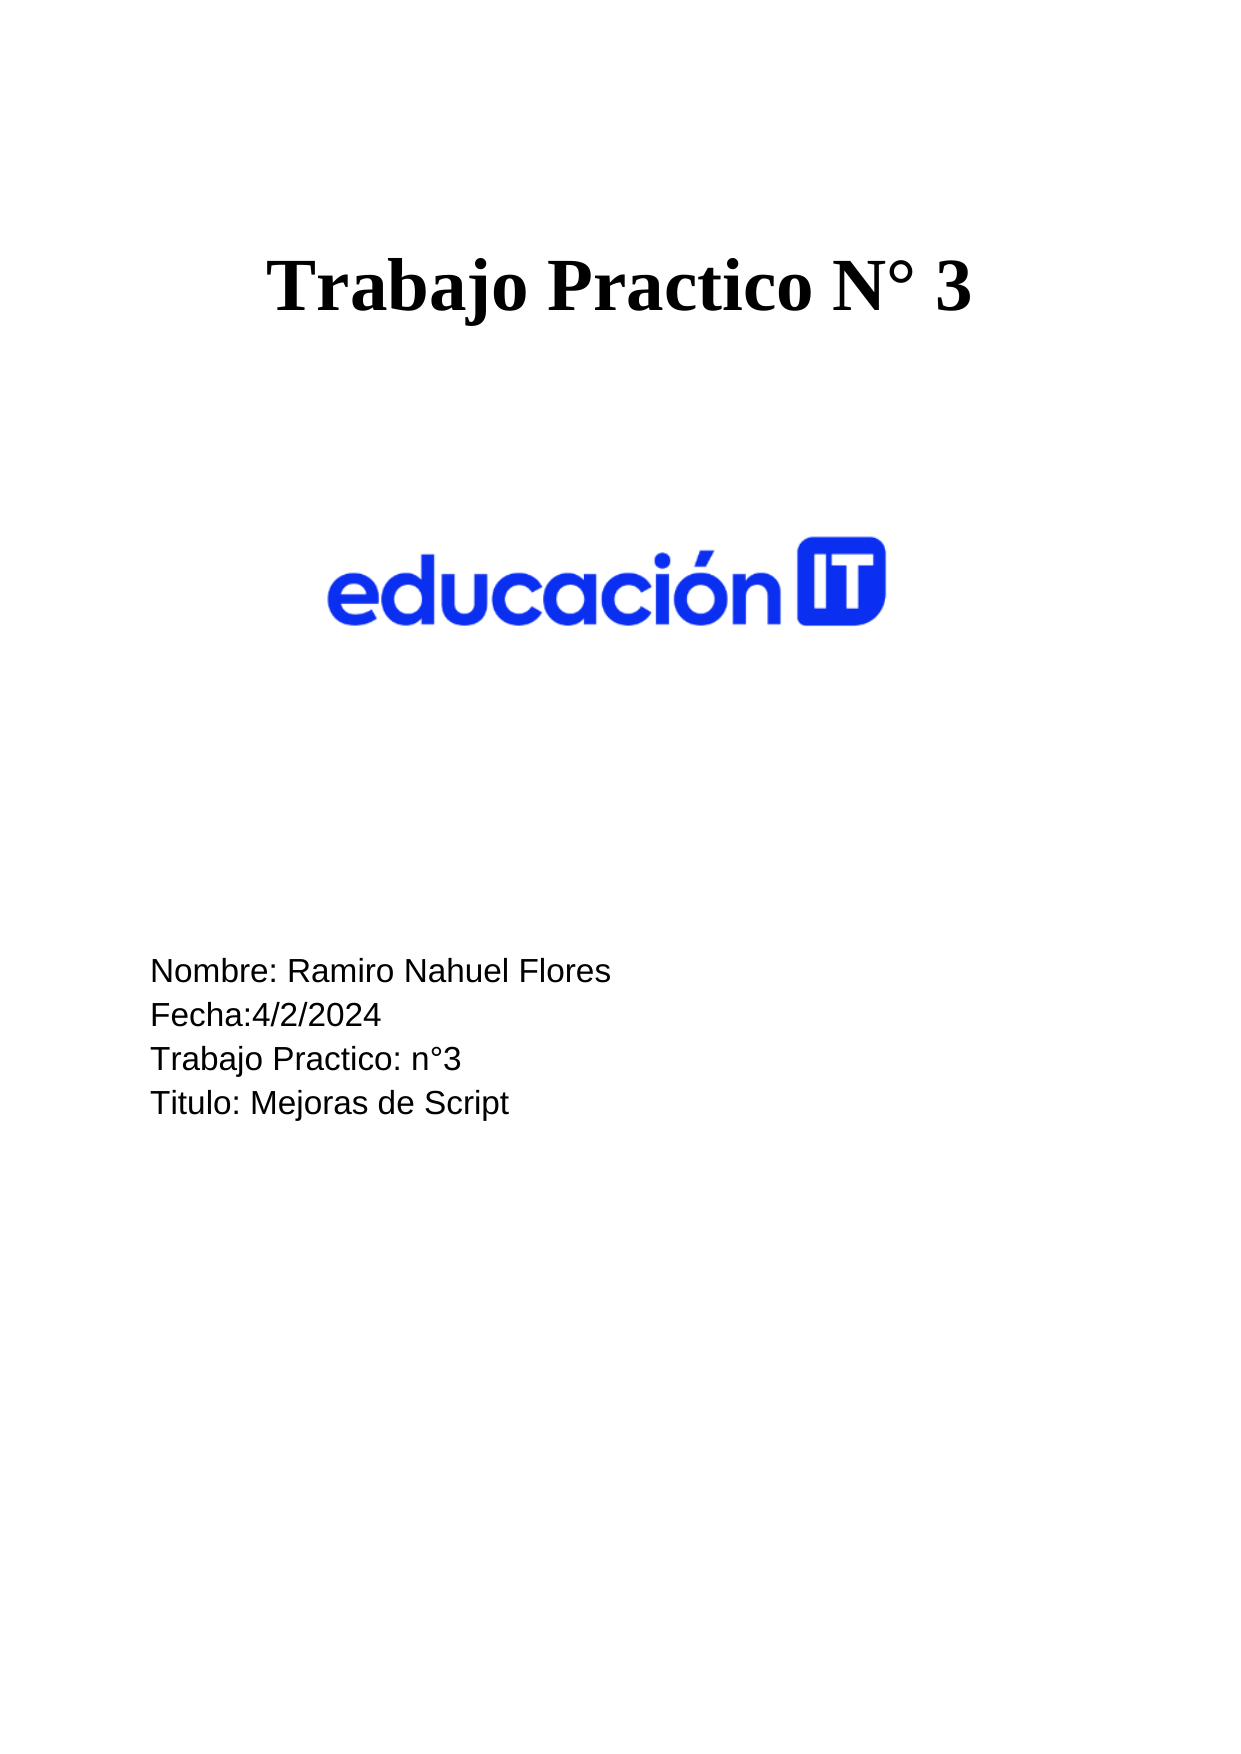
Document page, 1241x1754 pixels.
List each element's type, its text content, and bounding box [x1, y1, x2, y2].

text Trabajo Practico: n°3 [150, 1039, 1090, 1077]
picture [301, 360, 939, 800]
text Trabajo Practico N° 3 [150, 241, 1090, 327]
text Fecha:4/2/2024 [150, 995, 1090, 1033]
text Titulo: Mejoras de Script [150, 1083, 1090, 1122]
text Nombre: Ramiro Nahuel Flores [150, 951, 1090, 989]
